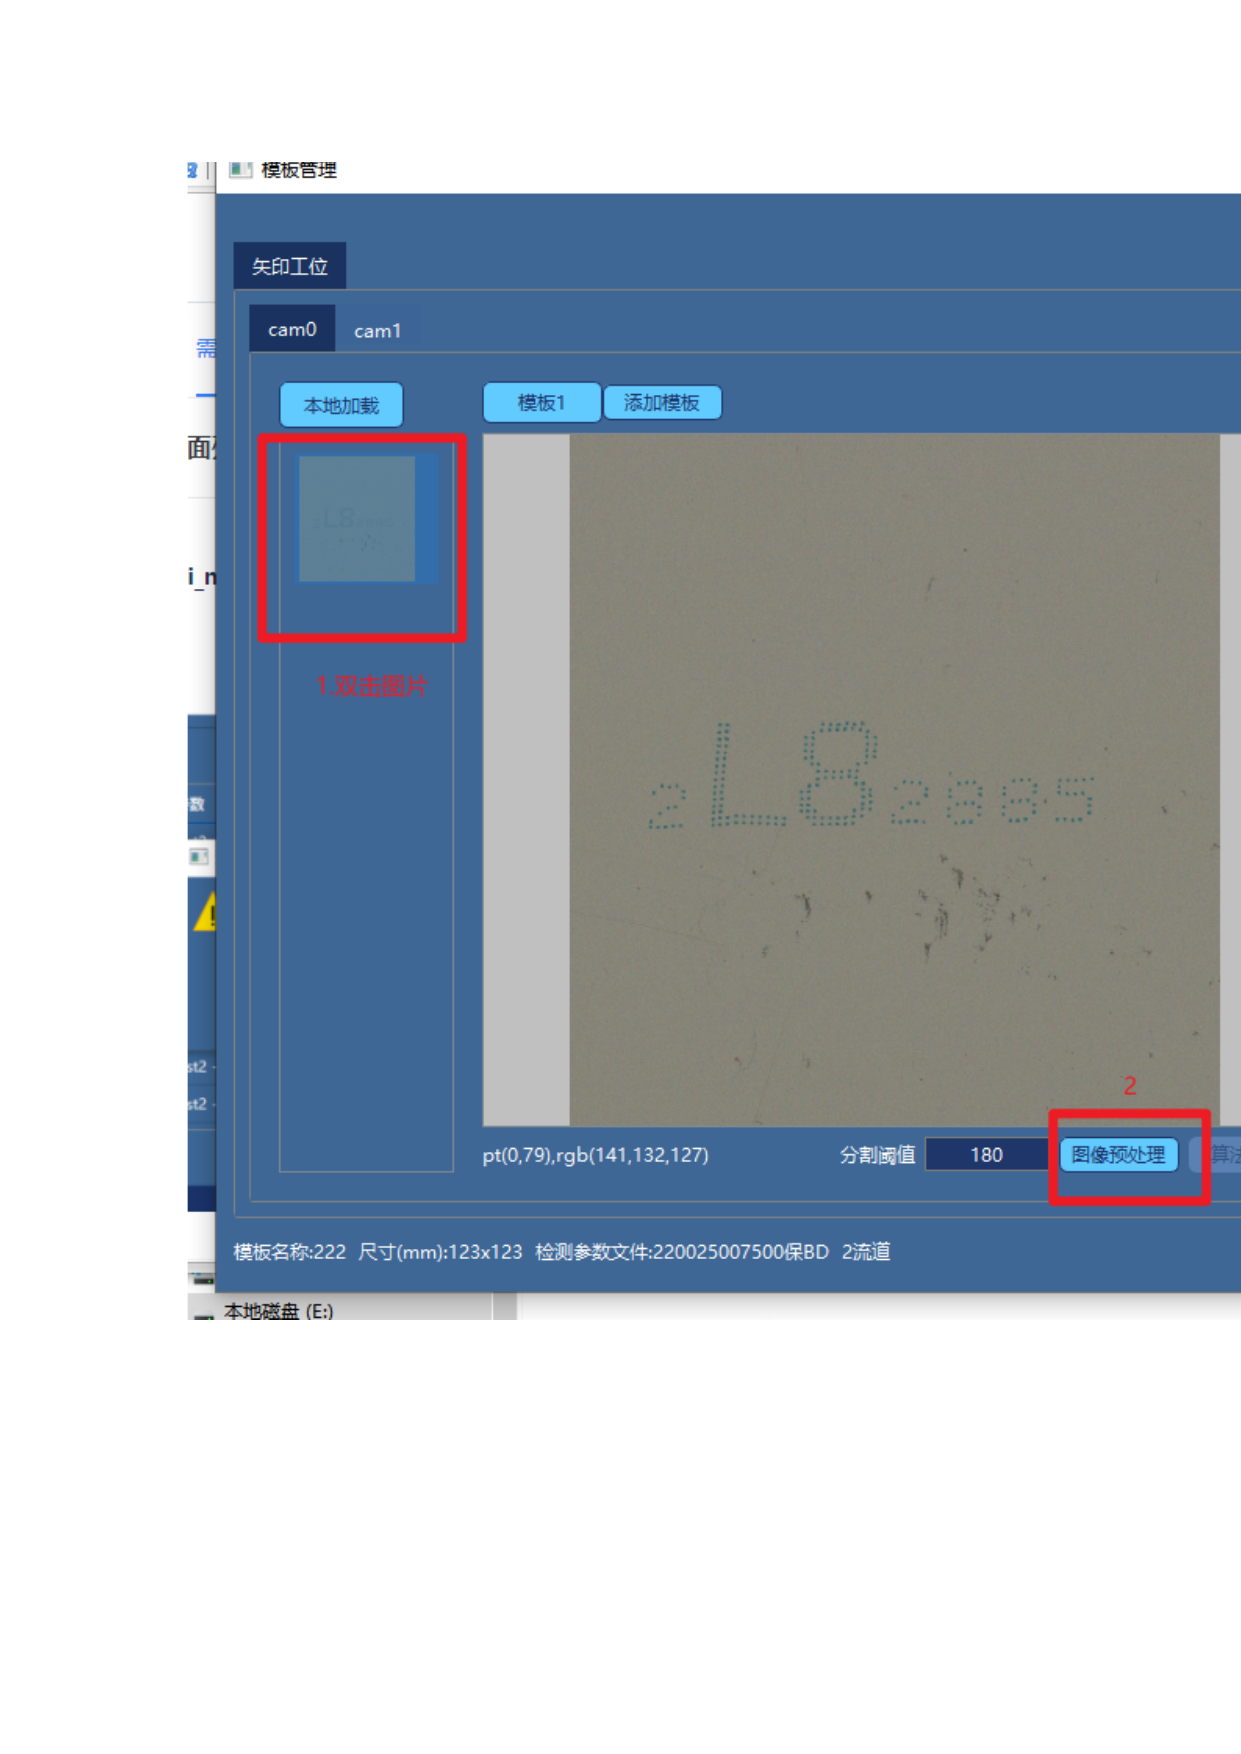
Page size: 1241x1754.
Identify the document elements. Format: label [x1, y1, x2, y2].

picture [187, 162, 1241, 1320]
